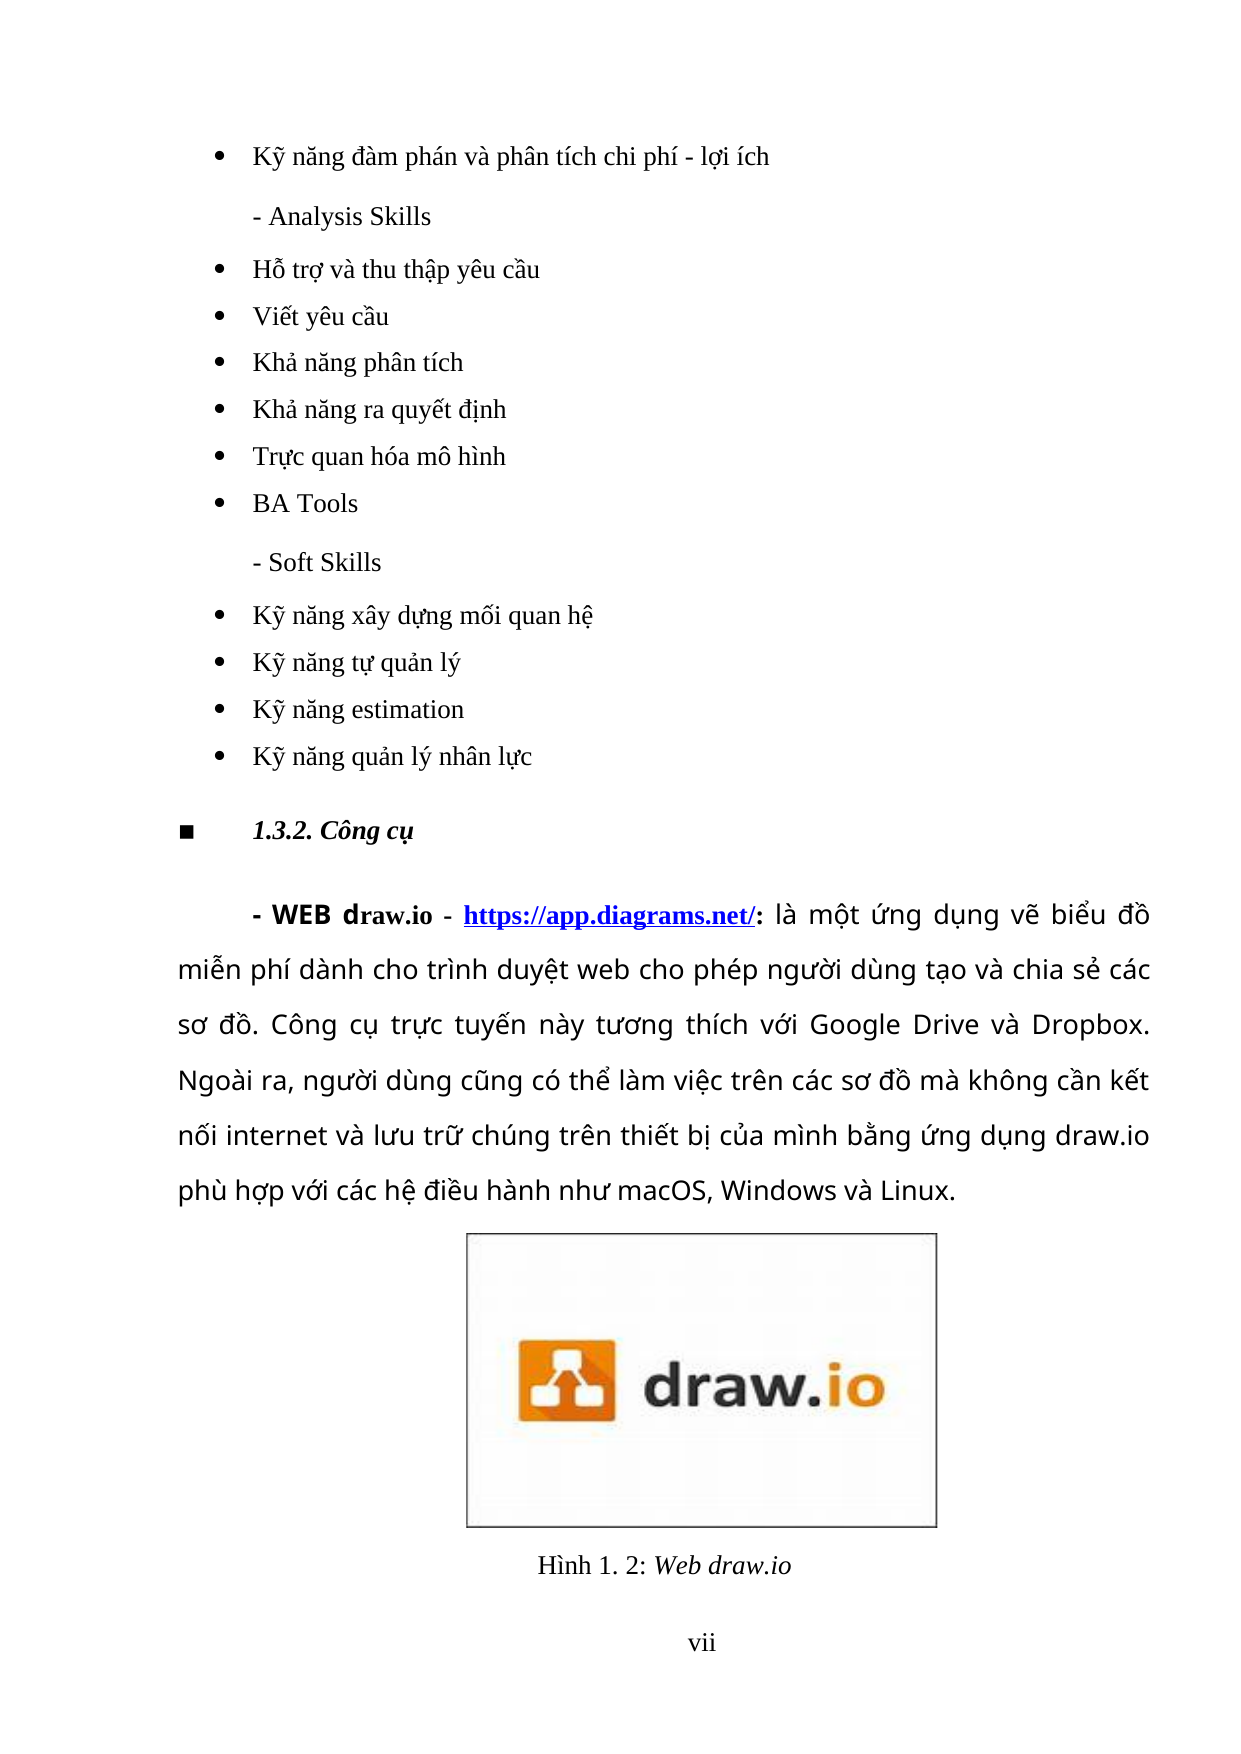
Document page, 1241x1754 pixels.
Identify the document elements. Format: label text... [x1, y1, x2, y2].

list Trực quan hóa mô hình [215, 440, 1152, 471]
list Kỹ năng xây dựng mối quan hệ [215, 599, 1152, 631]
subtitle 1.3.2. Công cụ [177, 799, 1152, 855]
list Khả năng phân tích [215, 346, 1152, 378]
text - Analysis Skills [177, 200, 1152, 231]
list Kỹ năng estimation [215, 693, 1152, 724]
list Kỹ năng quản lý nhân lực [215, 740, 1152, 771]
list Kỹ năng tự quản lý [215, 646, 1152, 677]
text - WEB draw.io - https://app.diagrams.net/: là một ứng dụng vẽ biểu đồ miễn phí dành cho trình duyệt web cho phép người dùng tạo và chia sẻ các sơ đồ. Công cụ trực tuyến này tương thích với Google Drive và Dropbox. Ngoài ra, người dùng cũng có thể làm việc trên các sơ đồ mà không cần kết nối internet và lưu trữ chúng trên thiết bị của mình bằng ứng dụng draw.io phù hợp với các hệ điều hành như macOS, Windows và Linux. [177, 895, 1152, 1208]
list Viết yêu cầu [215, 299, 1152, 331]
list Hỗ trợ và thu thập yêu cầu [215, 253, 1152, 284]
list Kỹ năng đàm phán và phân tích chi phí - lợi ích [215, 140, 1152, 172]
text - Soft Skills [177, 546, 1152, 578]
list Khả năng ra quyết định [215, 393, 1152, 424]
text Hình 1. 2: Web draw.io [177, 1549, 1152, 1581]
list BA Tools [215, 487, 1152, 518]
picture [466, 1233, 938, 1528]
